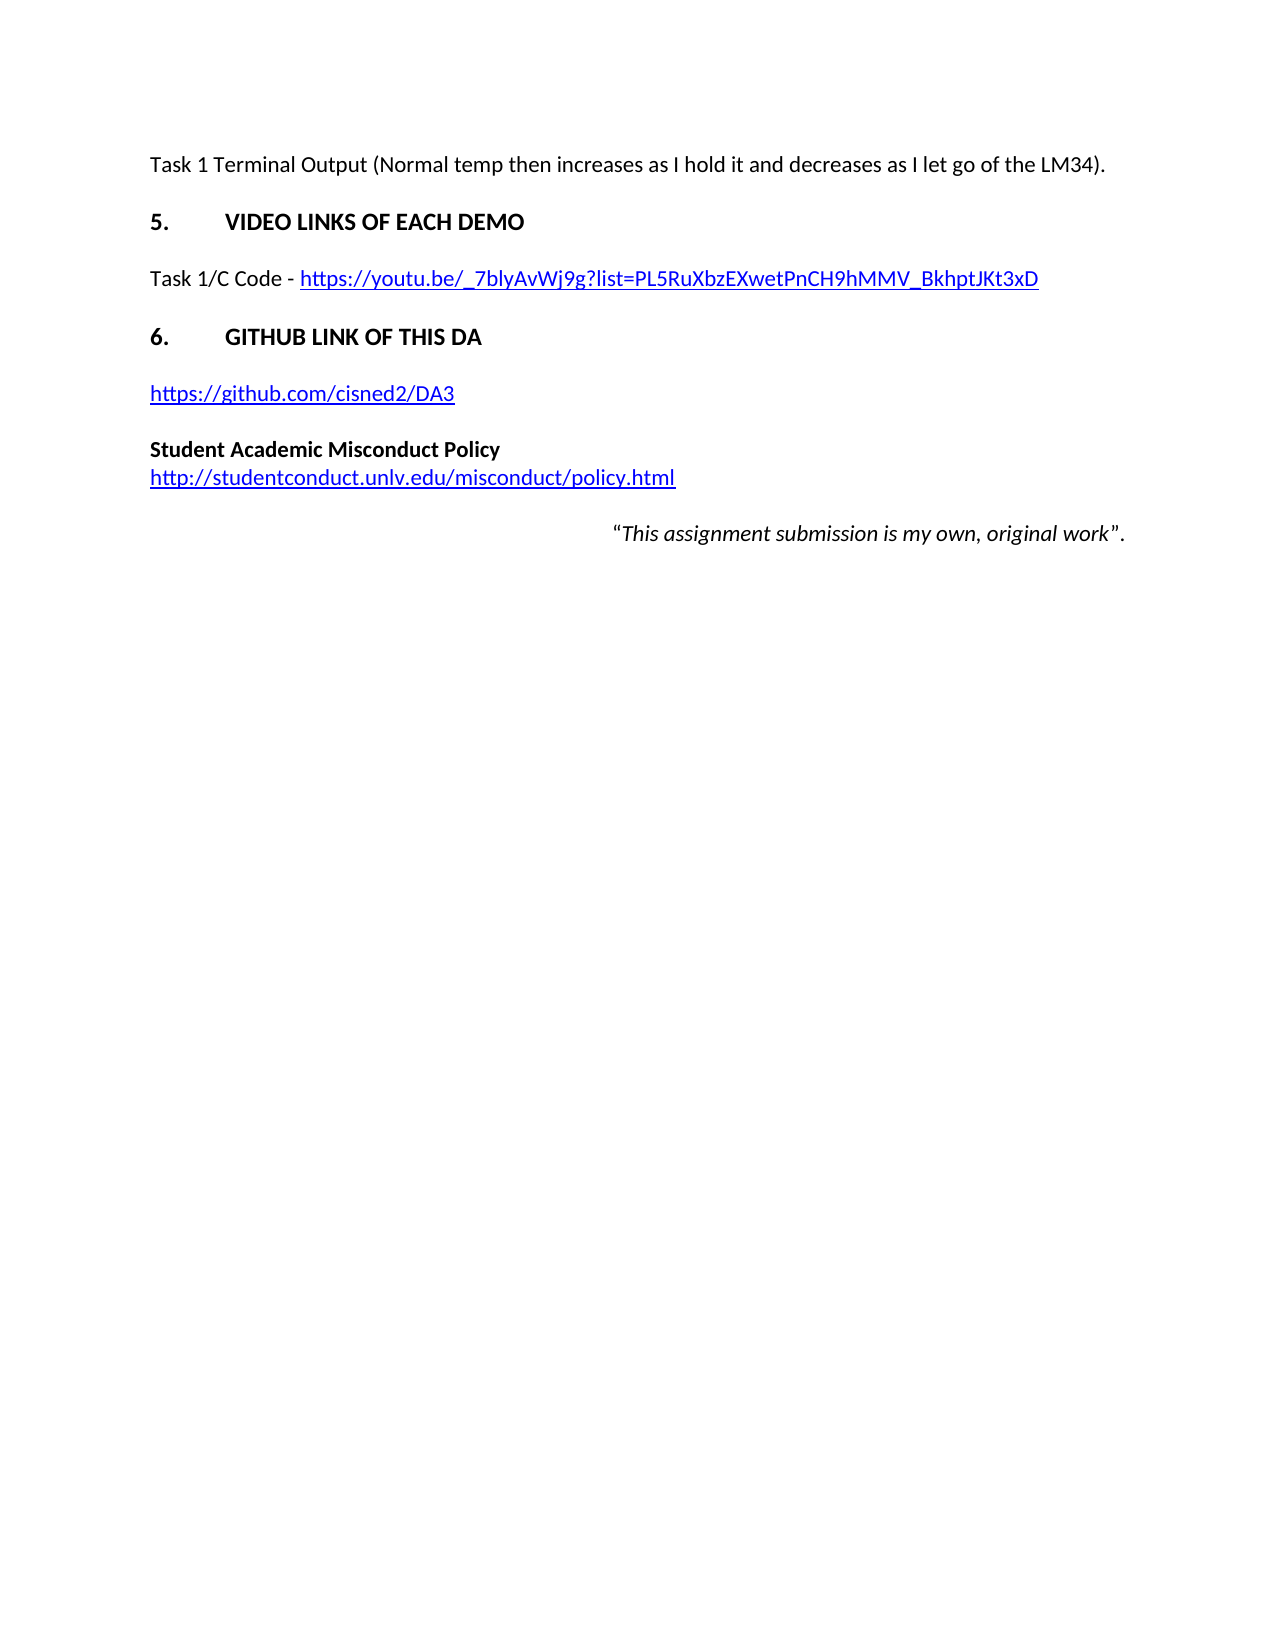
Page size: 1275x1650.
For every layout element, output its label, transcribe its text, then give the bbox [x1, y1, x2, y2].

text Student Academic Misconduct Policy [150, 435, 1125, 463]
text Task 1 Terminal Output (Normal temp then increases as I hold it and decreases as I let go of the LM34). [150, 150, 1125, 178]
text https://github.com/cisned2/DA3 [150, 379, 1125, 407]
list GITHUB LINK OF THIS DA [150, 321, 1125, 351]
text http://studentconduct.unlv.edu/misconduct/policy.html [150, 463, 1125, 491]
list VIDEO LINKS OF EACH DEMO [150, 206, 1125, 237]
text Task 1/C Code - https://youtu.be/_7blyAvWj9g?list=PL5RuXbzEXwetPnCH9hMMV_BkhptJKt3xD [150, 264, 1125, 293]
text “This assignment submission is my own, original work”. [150, 519, 1125, 547]
